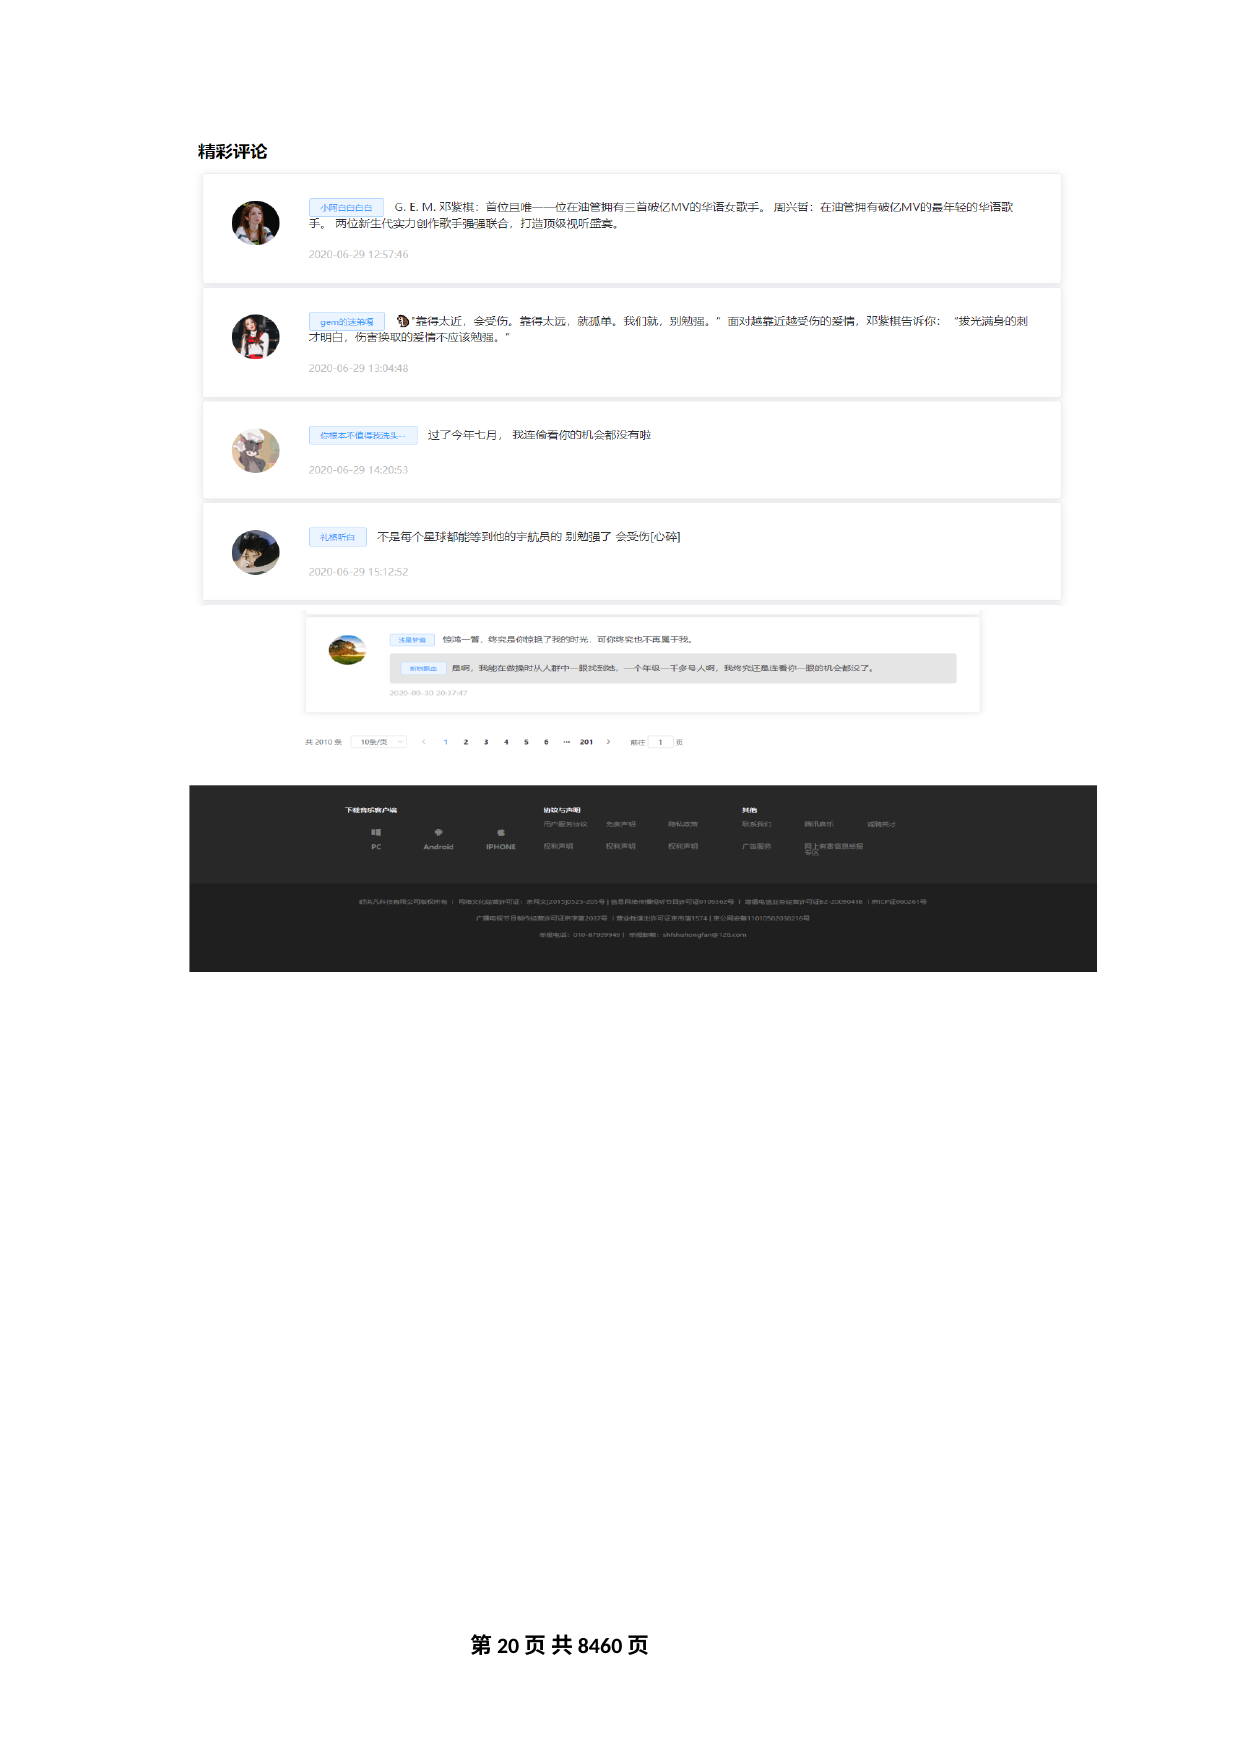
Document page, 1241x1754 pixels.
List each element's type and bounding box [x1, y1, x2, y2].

picture [170, 123, 1112, 606]
picture [155, 610, 1127, 972]
